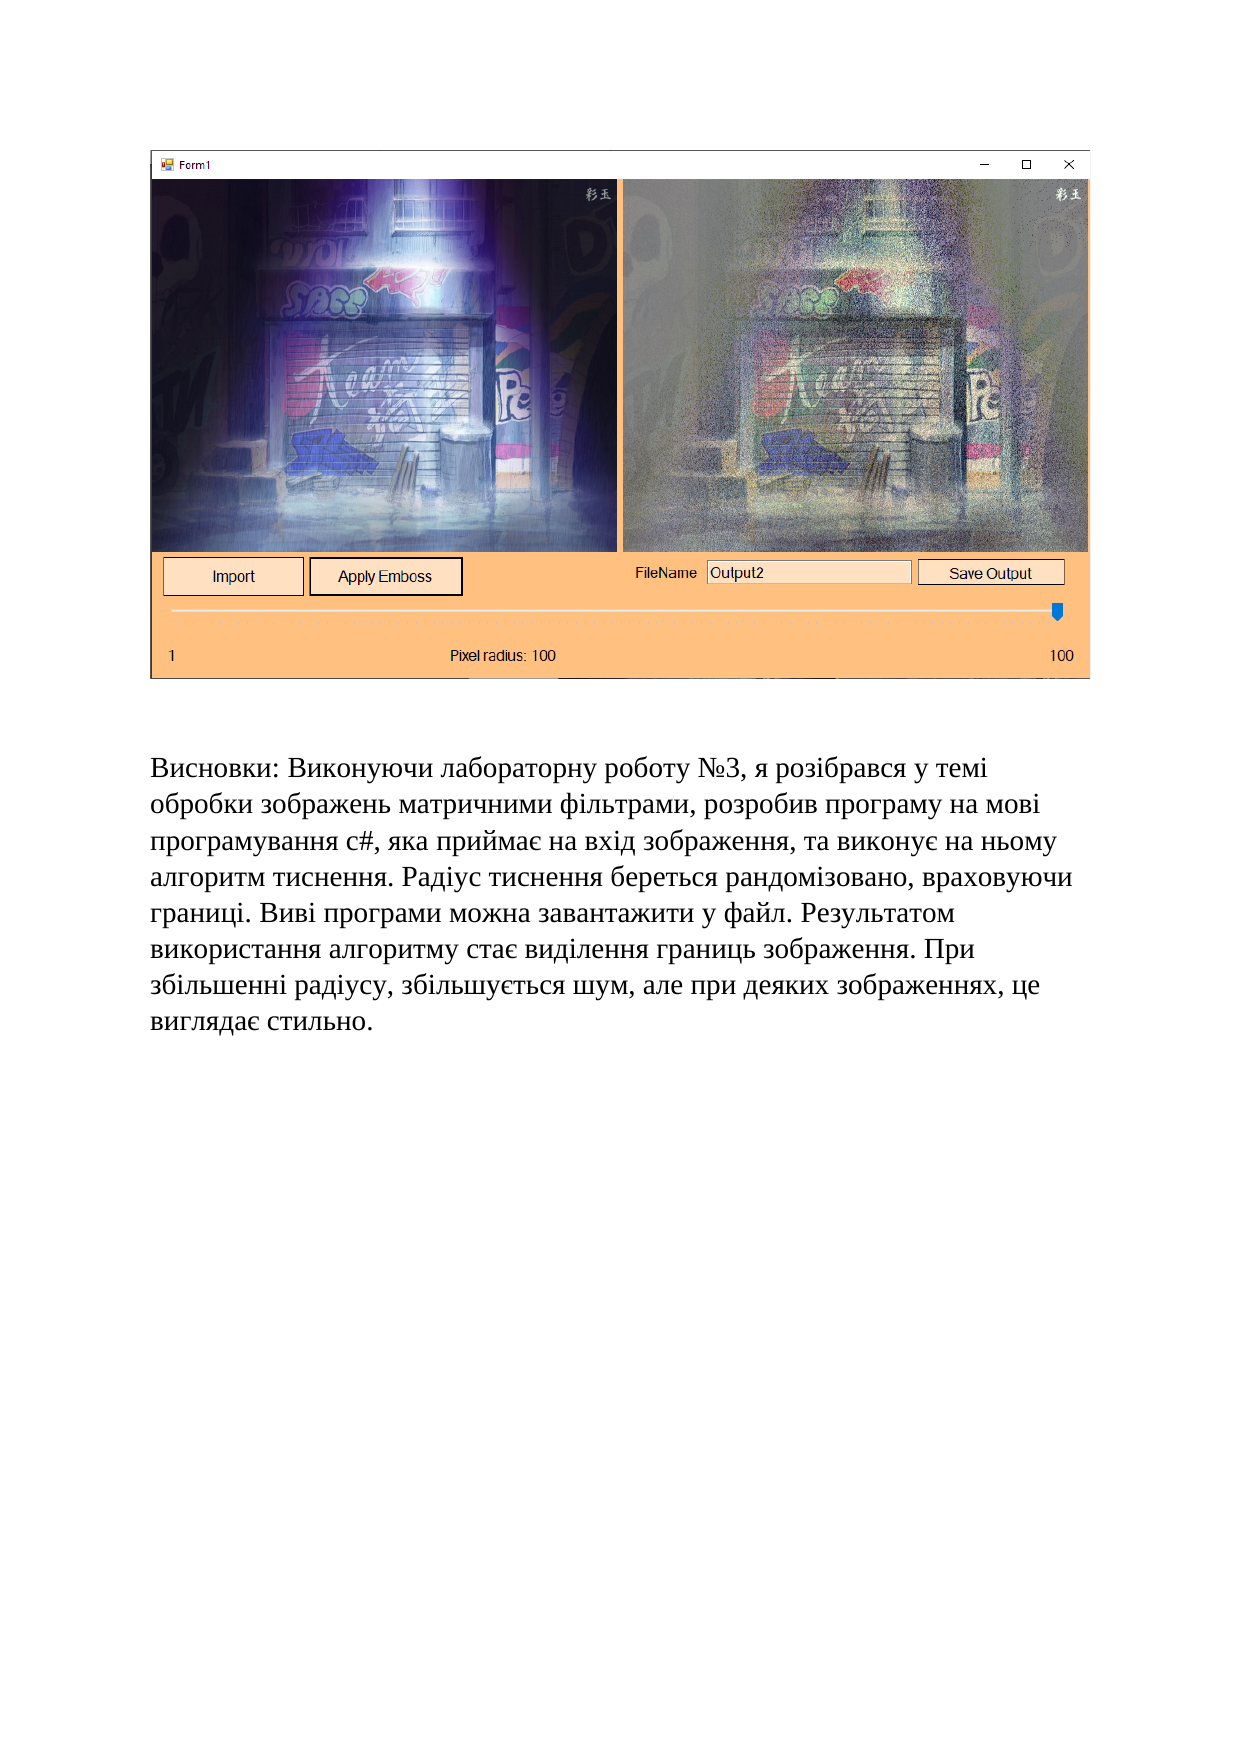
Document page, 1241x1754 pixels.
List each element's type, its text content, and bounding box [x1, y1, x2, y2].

text Висновки: Виконуючи лабораторну роботу №3, я розібрався у темі обробки зображень матричними фільтрами, розробив програму на мові програмування c#, яка приймає на вхід зображення, та виконує на ньому алгоритм тиснення. Радіус тиснення береться рандомізовано, враховуючи границі. Виві програми можна завантажити у файл. Результатом використання алгоритму стає виділення границь зображення. При збільшенні радіусу, збільшується шум, але при деяких зображеннях, це виглядає стильно. [150, 750, 1090, 1037]
picture [150, 150, 1091, 679]
